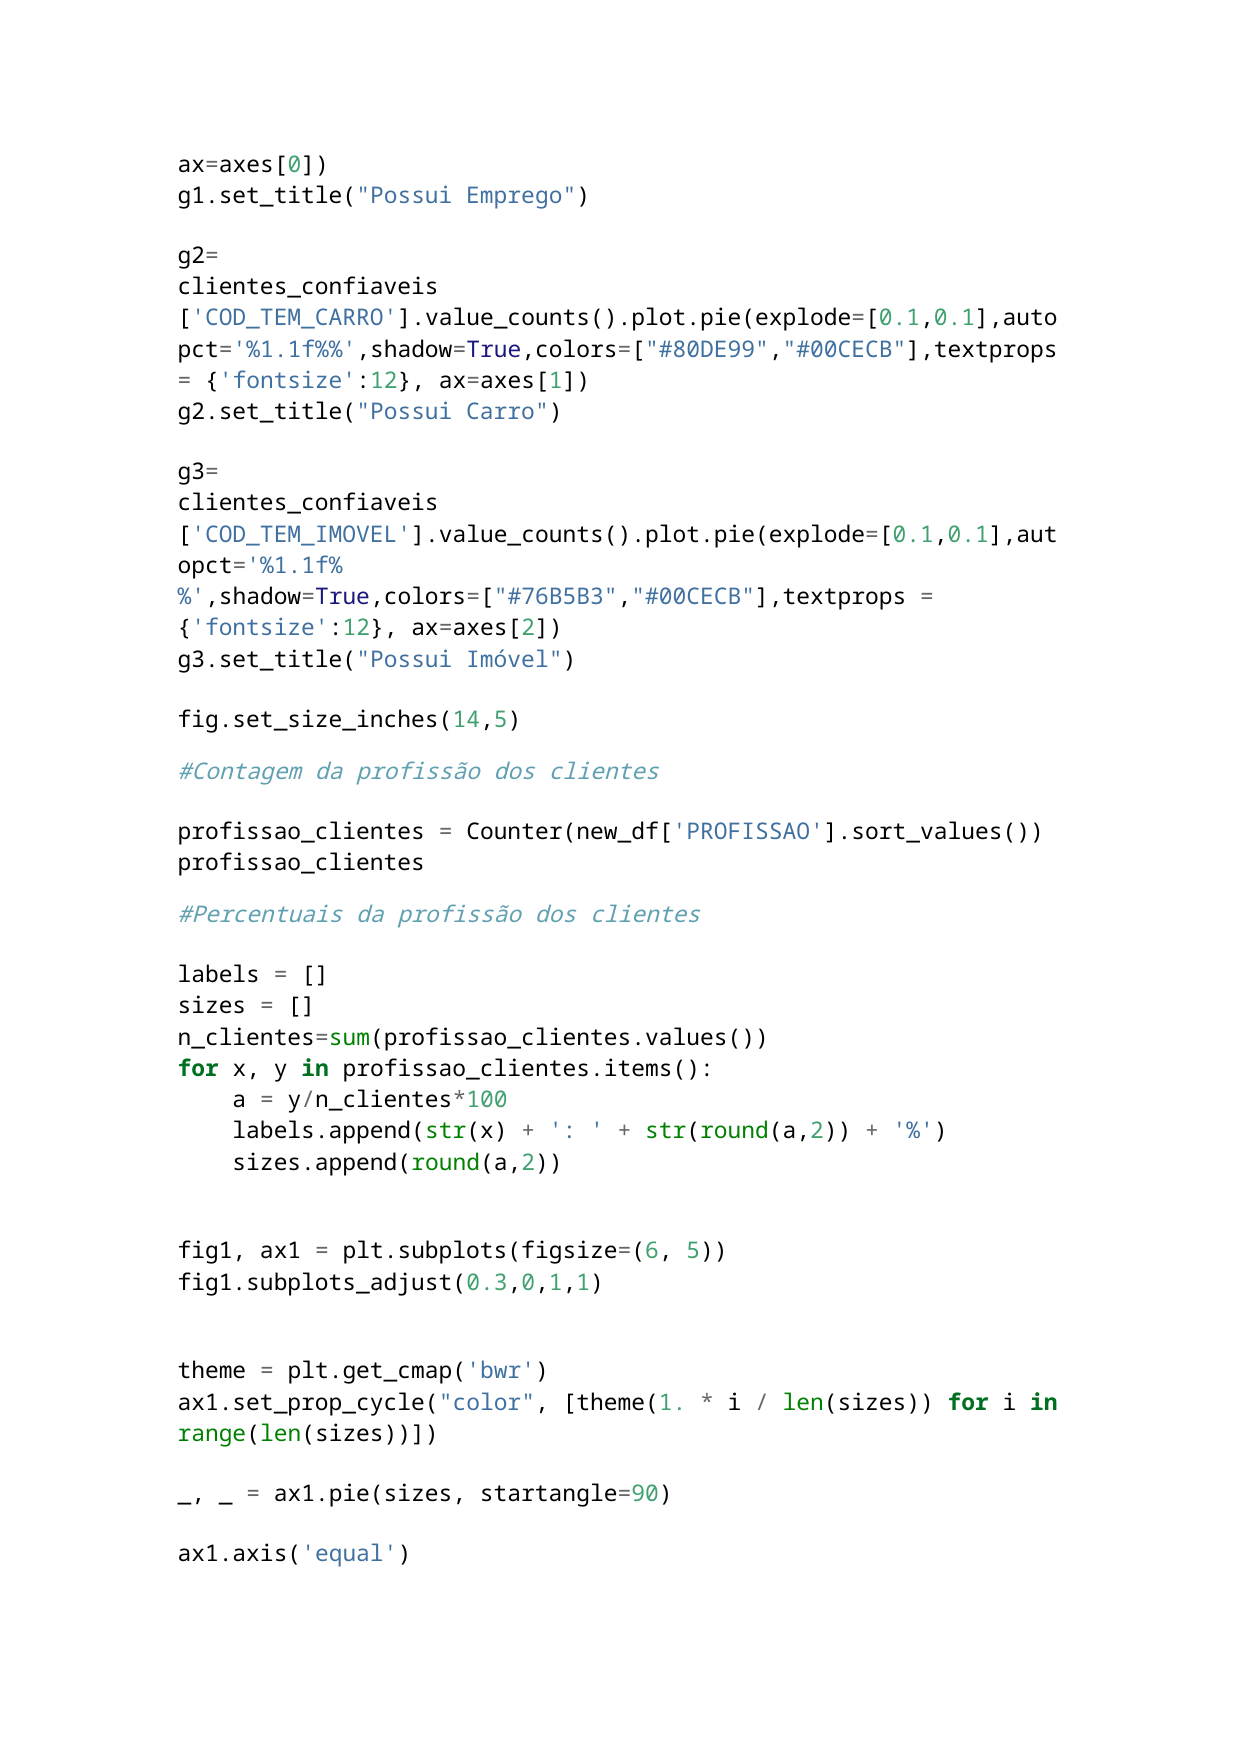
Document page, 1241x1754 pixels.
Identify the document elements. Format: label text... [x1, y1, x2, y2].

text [177, 898, 1063, 1597]
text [177, 148, 1063, 734]
text #Contagem da profissão dos clientes profissao_clientes = Counter(new_df['PROFISSAO'].sort_values()) profissao_clientes [177, 755, 1063, 877]
